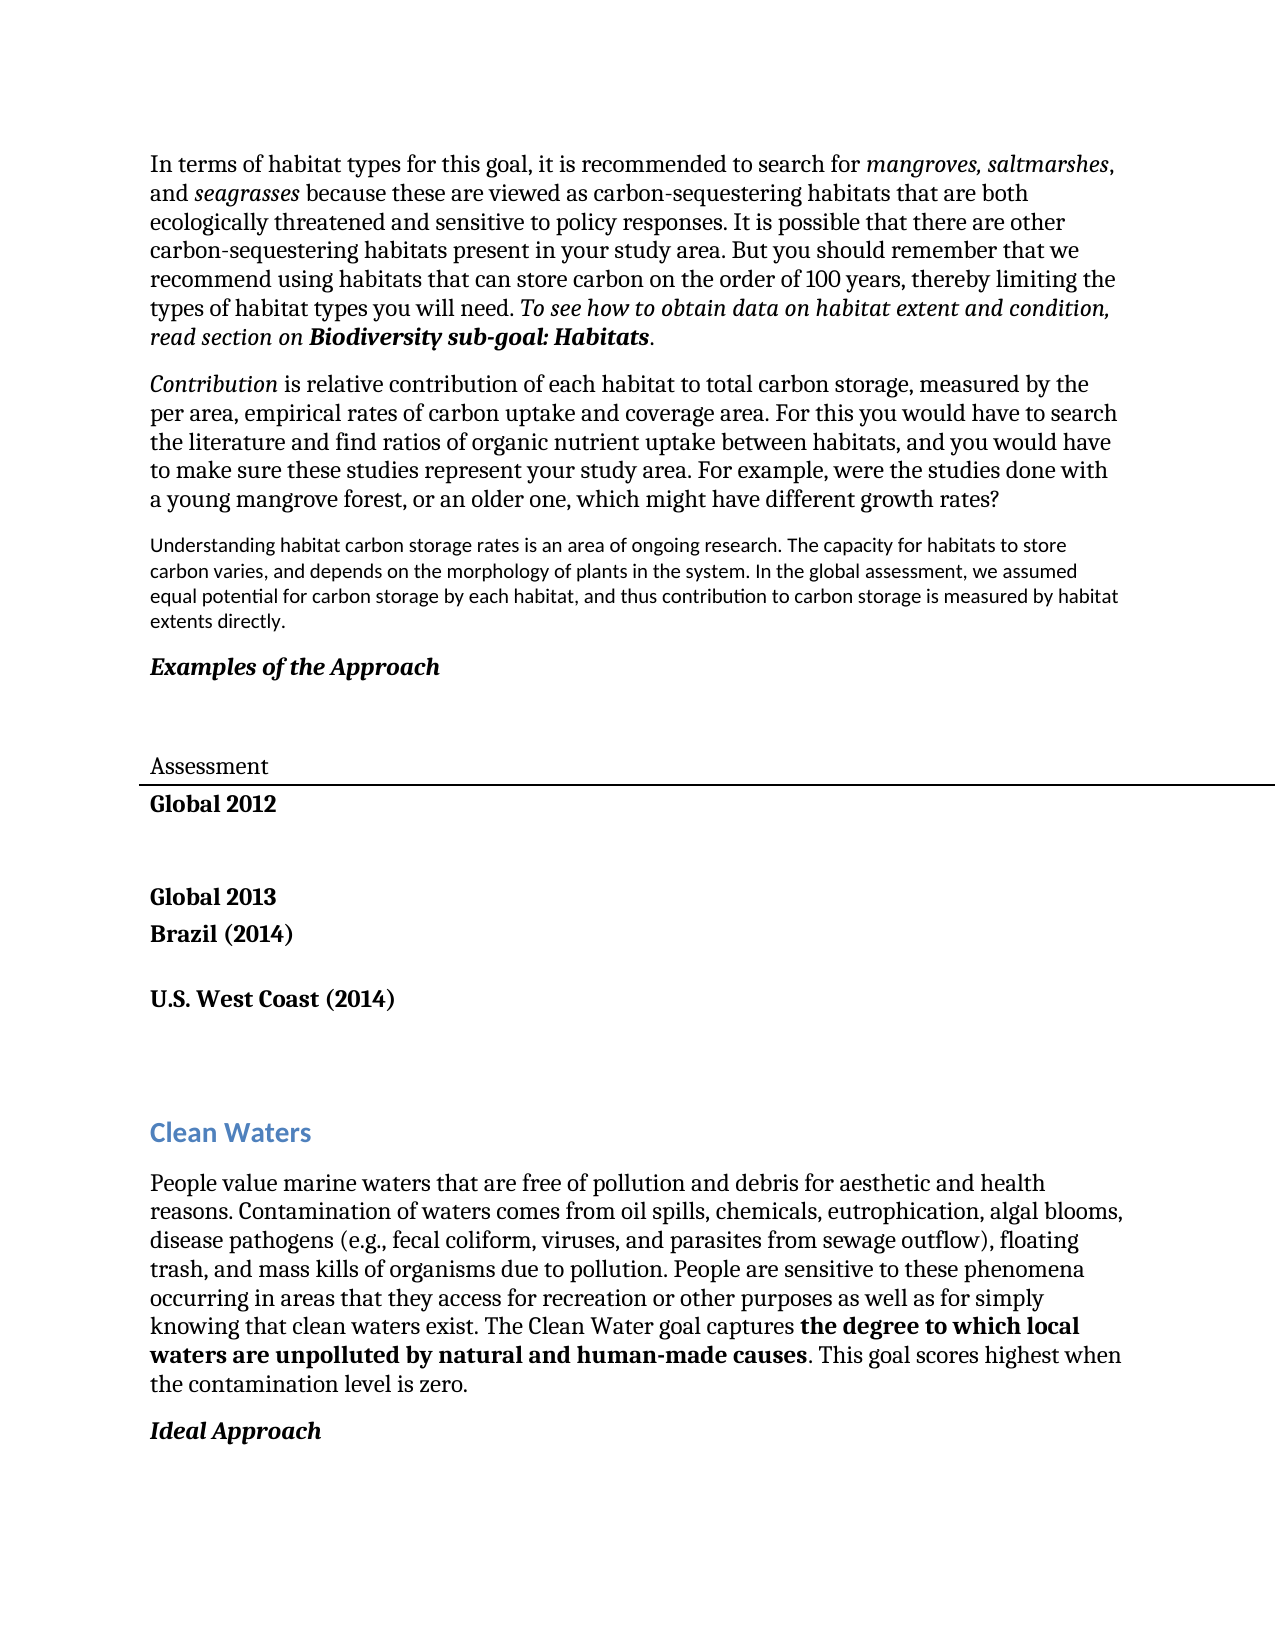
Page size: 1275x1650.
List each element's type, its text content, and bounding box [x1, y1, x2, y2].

table_cell U.S. West Coast (2014) [139, 981, 1275, 1046]
text Ideal Approach [150, 1417, 1125, 1446]
table_cell Global 2013 [139, 880, 1275, 916]
text Understanding habitat carbon storage rates is an area of ongoing research. The capacity for habitats to store carbon varies, and depends on the morphology of plants in the system. In the global assessment, we assumed equal potential for carbon storage by each habitat, and thus contribution to carbon storage is measured by habitat extents directly. [150, 532, 1125, 634]
text Contribution is relative contribution of each habitat to total carbon storage, measured by the per area, empirical rates of carbon uptake and coverage area. For this you would have to search the literature and find ratios of organic nutrient uptake between habitats, and you would have to make sure these studies represent your study area. For example, were the studies done with a young mangrove forest, or an older one, which might have different growth rates? [150, 370, 1125, 514]
table_cell Global 2012 [139, 786, 1275, 879]
text People value marine waters that are free of pollution and debris for aesthetic and health reasons. Contamination of waters comes from oil spills, chemicals, eutrophication, algal blooms, disease pathogens (e.g., fecal coliform, viruses, and parasites from sewage outflow), floating trash, and mass kills of organisms due to pollution. People are sensitive to these phenomena occurring in areas that they access for recreation or other purposes as well as for simply knowing that clean waters exist. The Clean Water goal captures the degree to which local waters are unpolluted by natural and human-made causes. This goal scores highest when the contamination level is zero. [150, 1168, 1125, 1398]
text Examples of the Approach [150, 653, 1125, 682]
table_cell Brazil (2014) [139, 916, 1275, 981]
table_header Assessment [139, 748, 1275, 784]
subtitle Clean Waters [150, 1114, 1125, 1150]
text In terms of habitat types for this goal, it is recommended to search for mangroves, saltmarshes, and seagrasses because these are viewed as carbon-sequestering habitats that are both ecologically threatened and sensitive to policy responses. It is possible that there are other carbon-sequestering habitats present in your study area. But you should remember that we recommend using habitats that can store carbon on the order of 100 years, thereby limiting the types of habitat types you will need. To see how to obtain data on habitat extent and condition, read section on Biodiversity sub-goal: Habitats. [150, 150, 1125, 351]
